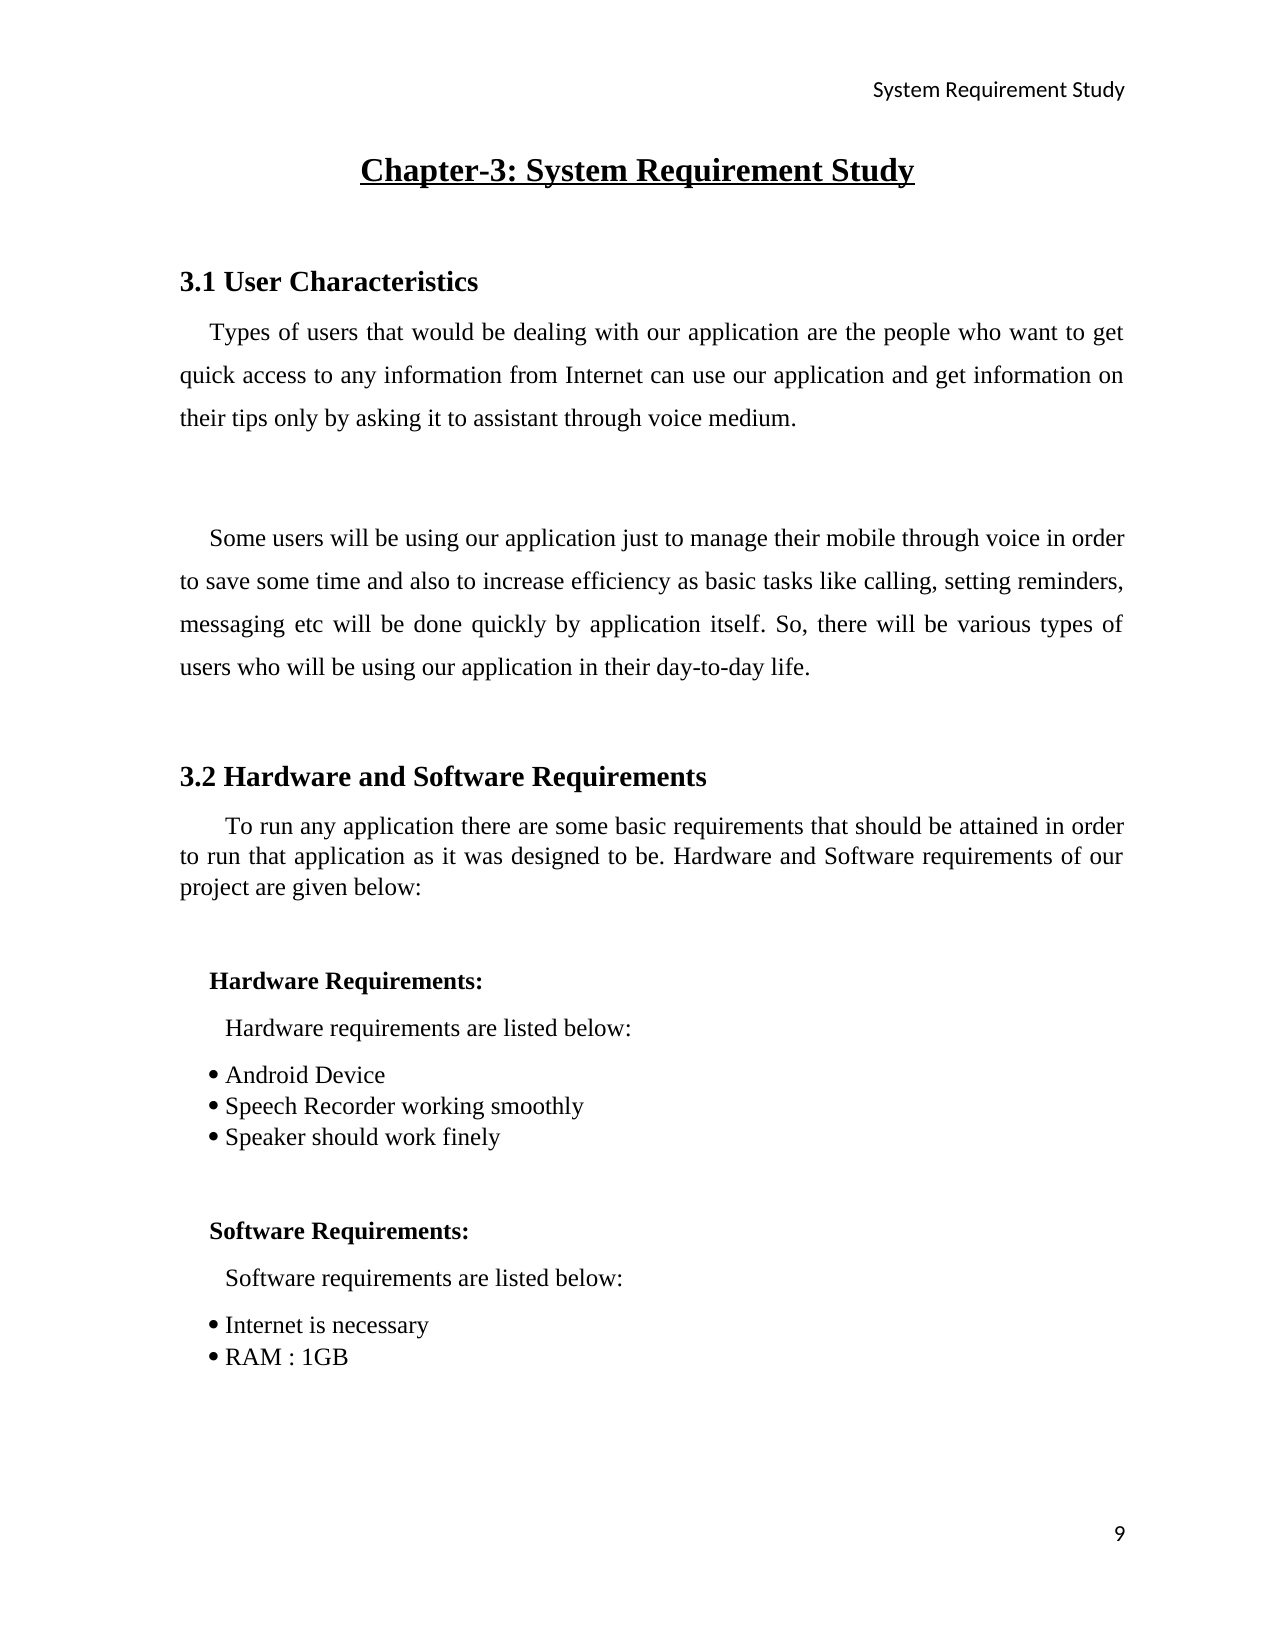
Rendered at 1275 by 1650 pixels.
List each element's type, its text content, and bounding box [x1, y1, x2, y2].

text To run any application there are some basic requirements that should be attained in order to run that application as it was designed to be. Hardware and Software requirements of our project are given below: [179, 811, 1125, 901]
text 3.2 Hardware and Software Requirements [179, 759, 1125, 792]
list Speaker should work finely [179, 1122, 1125, 1151]
text Types of users that would be dealing with our application are the people who want to get quick access to any information from Internet can use our application and get information on their tips only by asking it to assistant through voice medium. [179, 317, 1125, 432]
text 3.1 User Characteristics [179, 264, 1125, 298]
list RAM : 1GB [179, 1342, 1125, 1370]
list Speech Recorder working smoothly [179, 1091, 1125, 1120]
text Software Requirements: [179, 1216, 1125, 1245]
list Android Device [179, 1060, 1125, 1089]
text Software requirements are listed below: [179, 1263, 1125, 1292]
text Some users will be using our application just to manage their mobile through voice in order to save some time and also to increase efficiency as basic tasks like calling, setting reminders, messaging etc will be done quickly by application itself. So, there will be various types of users who will be using our application in their day-to-day life. [179, 523, 1125, 681]
text Hardware requirements are listed below: [179, 1013, 1125, 1042]
text Hardware Requirements: [179, 966, 1125, 995]
list Internet is necessary [179, 1311, 1125, 1339]
text Chapter-3: System Requirement Study [150, 150, 1125, 188]
